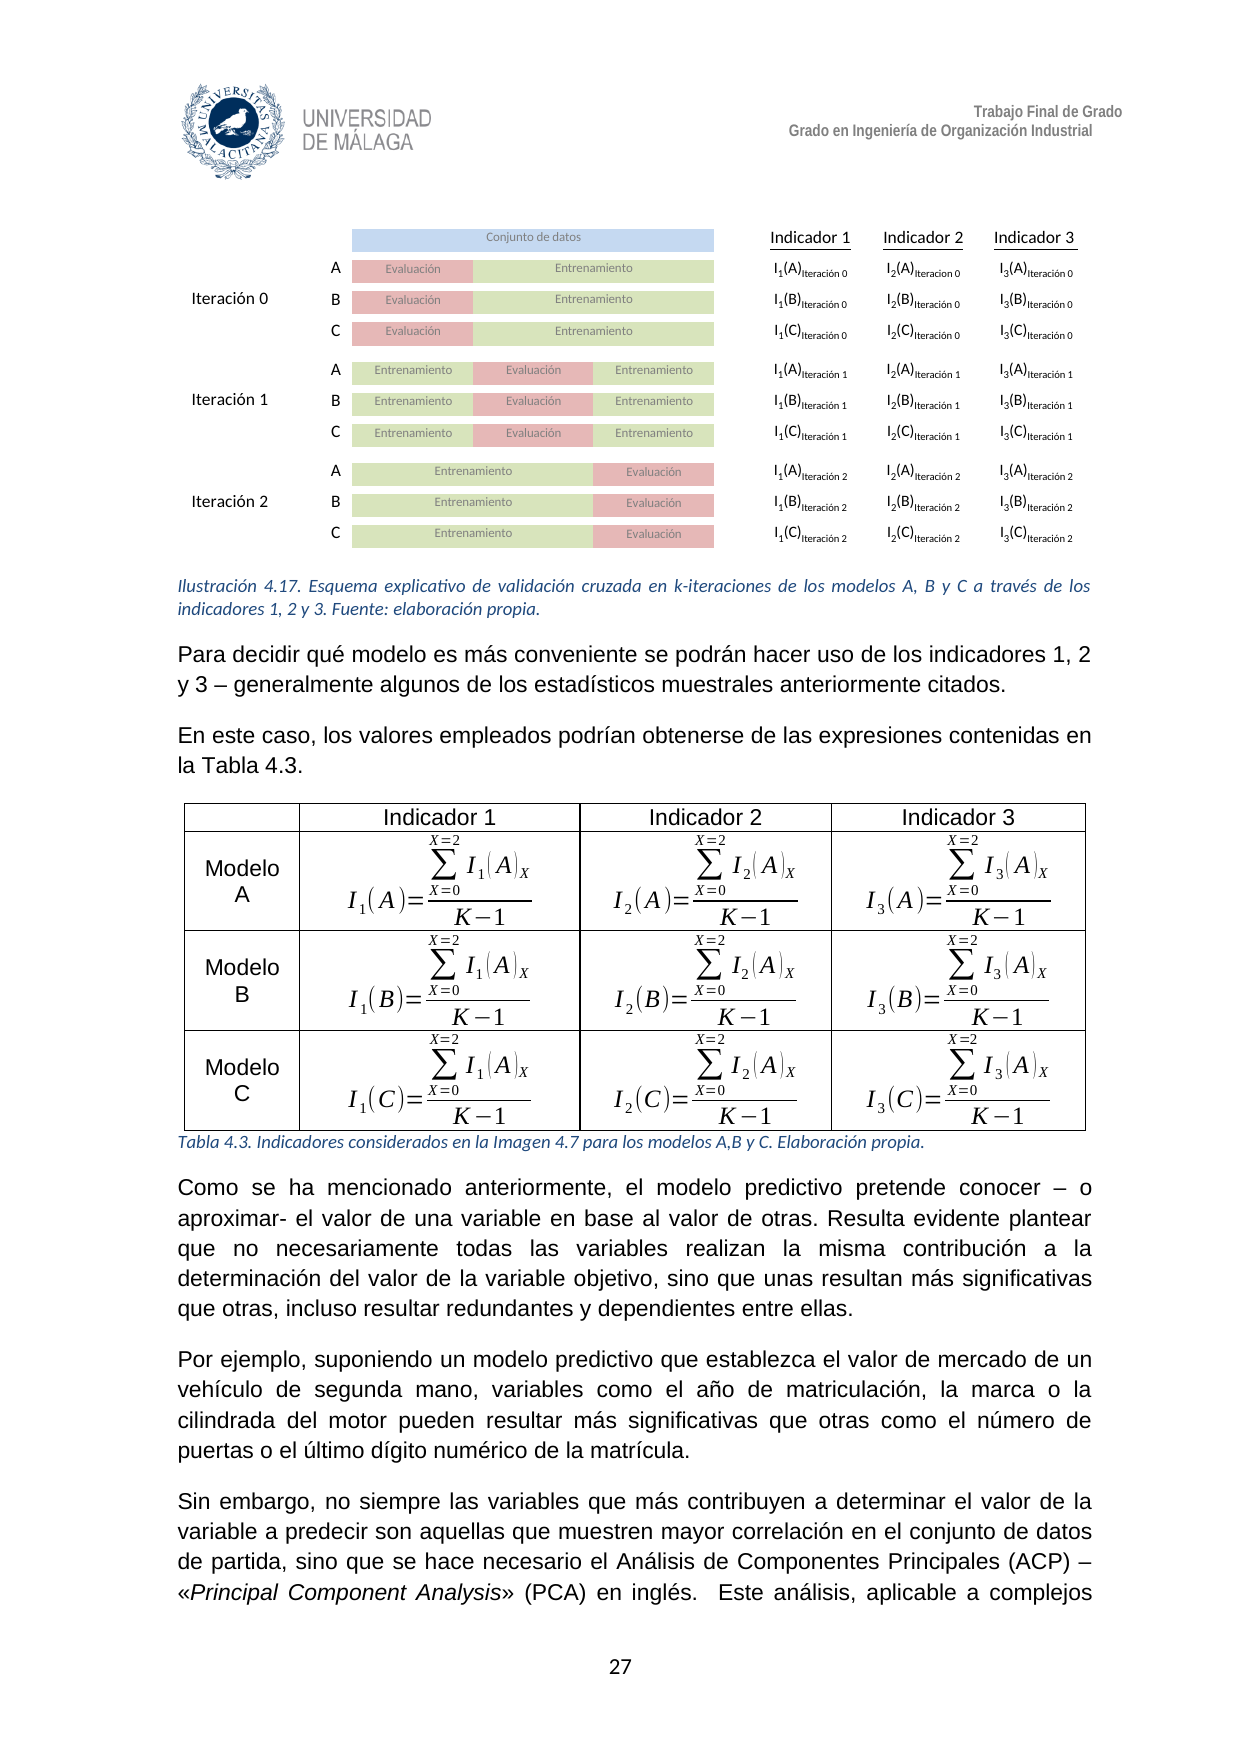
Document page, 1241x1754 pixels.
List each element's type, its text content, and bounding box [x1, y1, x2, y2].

text Como se ha mencionado anteriormente, el modelo predictivo pretende conocer – o aproximar- el valor de una variable en base al valor de otras. Resulta evidente plantear que no necesariamente todas las variables realizan la misma contribución a la determinación del valor de la variable objetivo, sino que unas resultan más significativas que otras, incluso resultar redundantes y dependientes entre ellas. [177, 1174, 1093, 1322]
table_header Indicador 2 [581, 804, 831, 831]
table_header [185, 804, 299, 831]
table_cell [581, 1031, 831, 1129]
table_cell [300, 931, 579, 1030]
picture [176, 73, 444, 185]
table_cell [300, 832, 579, 930]
table_cell Modelo B [185, 931, 299, 1030]
table_header Indicador 1 [300, 804, 579, 831]
table_cell [581, 931, 831, 1030]
table_cell [300, 1031, 579, 1129]
text Por ejemplo, suponiendo un modelo predictivo que establezca el valor de mercado de un vehículo de segunda mano, variables como el año de matriculación, la marca o la cilindrada del motor pueden resultar más significativas que otras como el número de puertas o el último dígito numérico de la matrícula. [177, 1346, 1093, 1463]
table_cell [832, 1031, 1085, 1129]
table_cell [581, 832, 831, 930]
text Para decidir qué modelo es más conveniente se podrán hacer uso de los indicadores 1, 2 y 3 – generalmente algunos de los estadísticos muestrales anteriormente citados. [177, 641, 1093, 697]
table_cell Modelo A [185, 832, 299, 930]
table_cell [832, 931, 1085, 1030]
table_cell [832, 832, 1085, 930]
table_cell Modelo C [185, 1031, 299, 1129]
table_header Indicador 3 [832, 804, 1085, 831]
